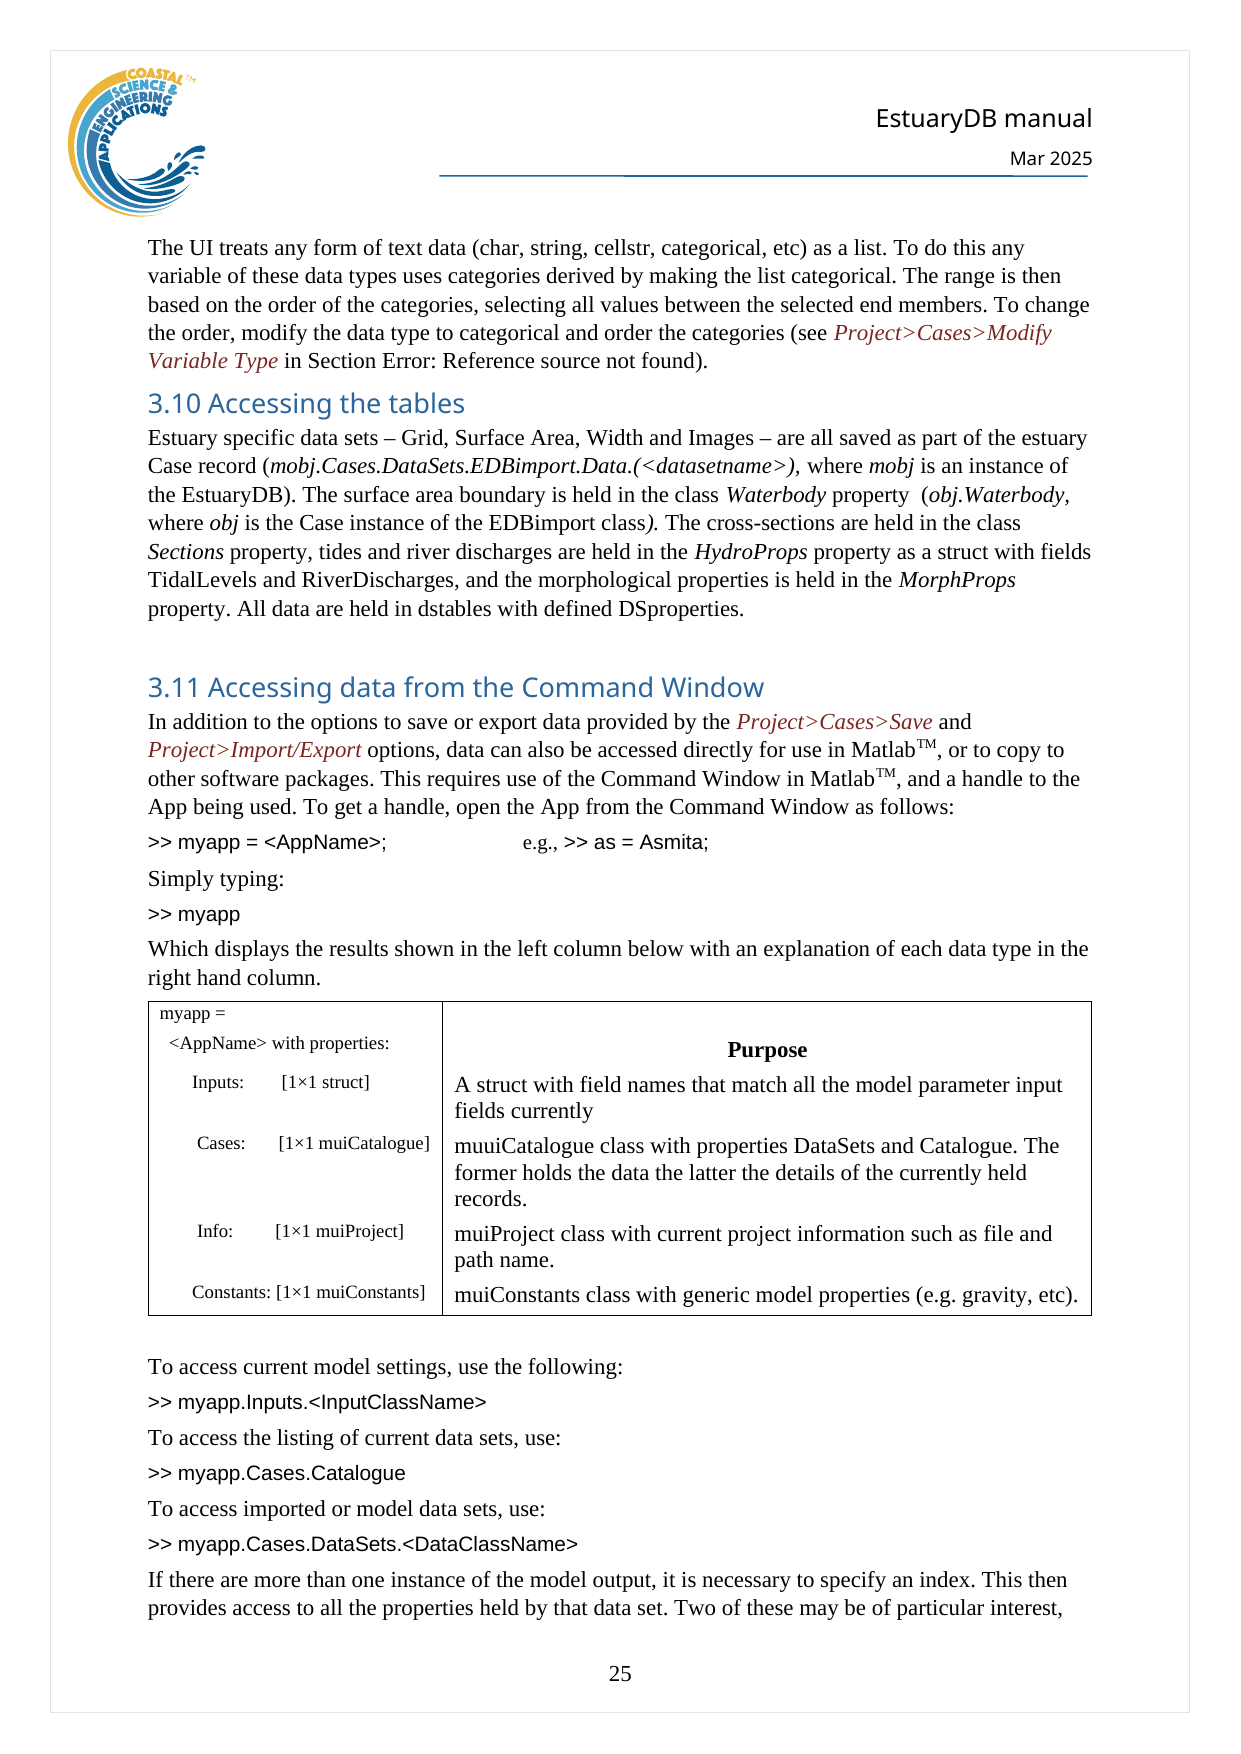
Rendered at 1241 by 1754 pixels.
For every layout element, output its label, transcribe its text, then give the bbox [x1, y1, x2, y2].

text >> myapp = <AppName>; e.g., >> as = Asmita; [148, 830, 1093, 854]
text In addition to the options to save or export data provided by the Project>Cases>Save and Project>Import/Export options, data can also be accessed directly for use in MatlabTM, or to copy to other software packages. This requires use of the Command Window in MatlabTM, and a handle to the App being used. To get a handle, open the App from the Command Window as follows: [148, 708, 1093, 820]
text >> myapp [148, 901, 1093, 925]
table_cell A struct with field names that match all the model parameter input fields currently [443, 1071, 1091, 1132]
text >> myapp.Cases.DataSets.<DataClassName> [148, 1532, 1093, 1556]
text Which displays the results shown in the left column below with an explanation of each data type in the right hand column. [148, 936, 1093, 990]
text Estuary specific data sets – Grid, Surface Area, Width and Images – are all saved as part of the estuary Case record (mobj.Cases.DataSets.EDBimport.Data.(<datasetname>), where mobj is an instance of the EstuaryDB). The surface area boundary is held in the class Waterbody property (obj.Waterbody, where obj is the Case instance of the EDBimport class). The cross-sections are held in the class Sections property, tides and river discharges are held in the HydroProps property as a struct with fields TidalLevels and RiverDischarges, and the morphological properties is held in the MorphProps property. All data are held in dstables with defined DSproperties. [148, 424, 1093, 621]
table_cell Inputs: [1×1 struct] [149, 1071, 442, 1132]
text To access the listing of current data sets, use: [148, 1424, 1093, 1450]
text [148, 1566, 1093, 1621]
table_cell Cases: [1×1 muiCatalogue] [149, 1132, 442, 1219]
table_header Purpose [443, 1002, 1091, 1071]
table_cell Constants: [1×1 muiConstants] [149, 1281, 442, 1315]
table_cell muiConstants class with generic model properties (e.g. gravity, etc). [443, 1281, 1091, 1315]
text Simply typing: [148, 864, 1093, 891]
table_cell Info: [1×1 muiProject] [149, 1220, 442, 1281]
text To access imported or model data sets, use: [148, 1495, 1093, 1521]
subtitle Accessing the tables [148, 384, 1093, 421]
table_cell muuiCatalogue class with properties DataSets and Catalogue. The former holds the data the latter the details of the currently held records. [443, 1132, 1091, 1219]
text >> myapp.Cases.Catalogue [148, 1461, 1093, 1485]
text To access current model settings, use the following: [148, 1353, 1093, 1379]
text >> myapp.Inputs.<InputClassName> [148, 1390, 1093, 1414]
subtitle Accessing data from the Command Window [148, 668, 1093, 705]
table_header myapp = <AppName> with properties: [149, 1002, 442, 1071]
table_cell muiProject class with current project information such as file and path name. [443, 1220, 1091, 1281]
